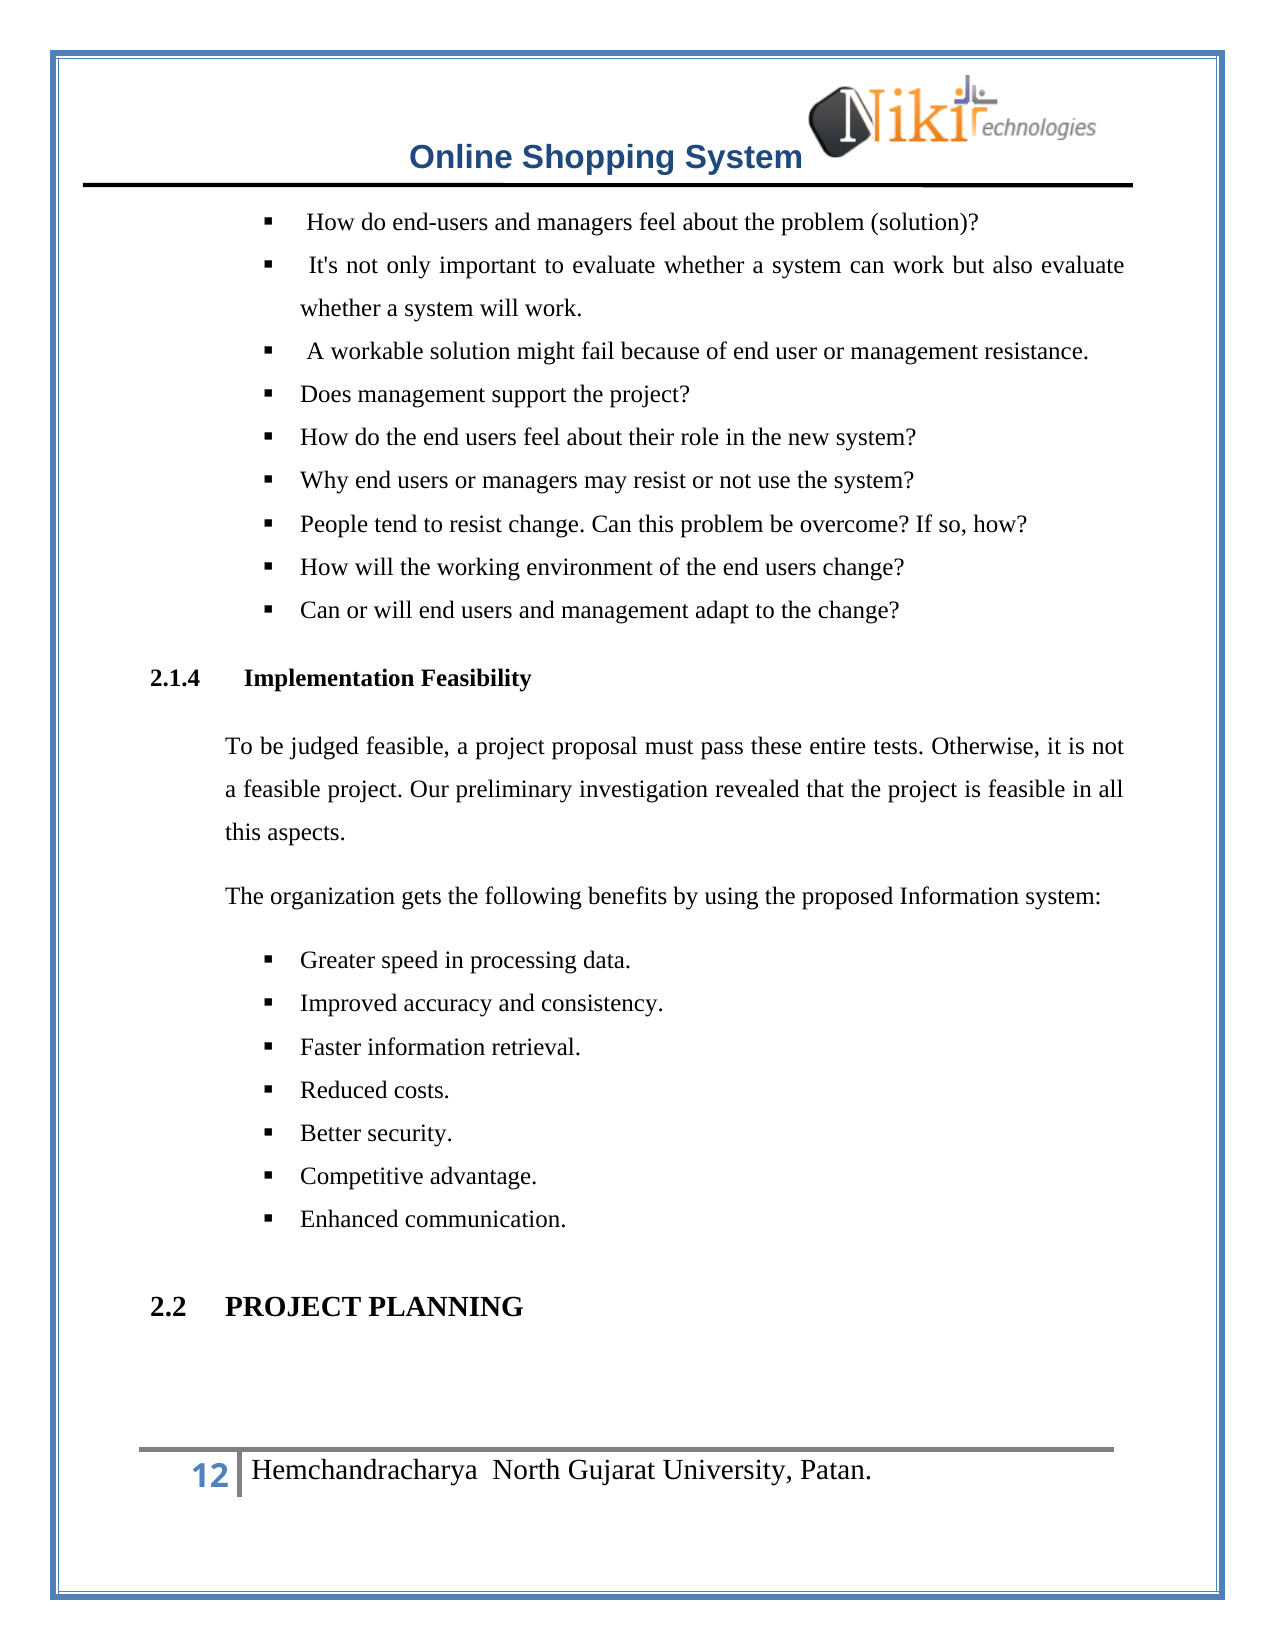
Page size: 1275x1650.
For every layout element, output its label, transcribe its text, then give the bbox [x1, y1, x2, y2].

list Reduced costs. [262, 1075, 1125, 1103]
list Why end users or managers may resist or not use the system? [262, 466, 1125, 494]
list Better security. [262, 1118, 1125, 1147]
list A workable solution might fail because of end user or management resistance. [262, 336, 1125, 365]
picture [803, 75, 1103, 169]
list Enhanced communication. [262, 1204, 1125, 1233]
list How do end-users and managers feel about the problem (solution)? [262, 207, 1125, 236]
list Can or will end users and management adapt to the change? [262, 595, 1125, 624]
list How do the end users feel about their role in the new system? [262, 422, 1125, 451]
list It's not only important to evaluate whether a system can work but also evaluate whether a system will work. [262, 250, 1125, 322]
text 2.1.4 Implementation Feasibility [150, 663, 1125, 692]
list How will the working environment of the end users change? [262, 552, 1125, 581]
list Does management support the project? [262, 379, 1125, 408]
list Faster information retrieval. [262, 1032, 1125, 1060]
text 2.2 PROJECT PLANNING [150, 1289, 1125, 1323]
list Improved accuracy and consistency. [262, 988, 1125, 1017]
list People tend to resist change. Can this problem be overcome? If so, how? [262, 509, 1125, 537]
list Competitive advantage. [262, 1161, 1125, 1190]
text The organization gets the following benefits by using the proposed Information system: [197, 881, 1125, 910]
list Greater speed in processing data. [262, 945, 1125, 974]
text To be judged feasible, a project proposal must pass these entire tests. Otherwise, it is not a feasible project. Our preliminary investigation revealed that the project is feasible in all this aspects. [225, 731, 1125, 846]
